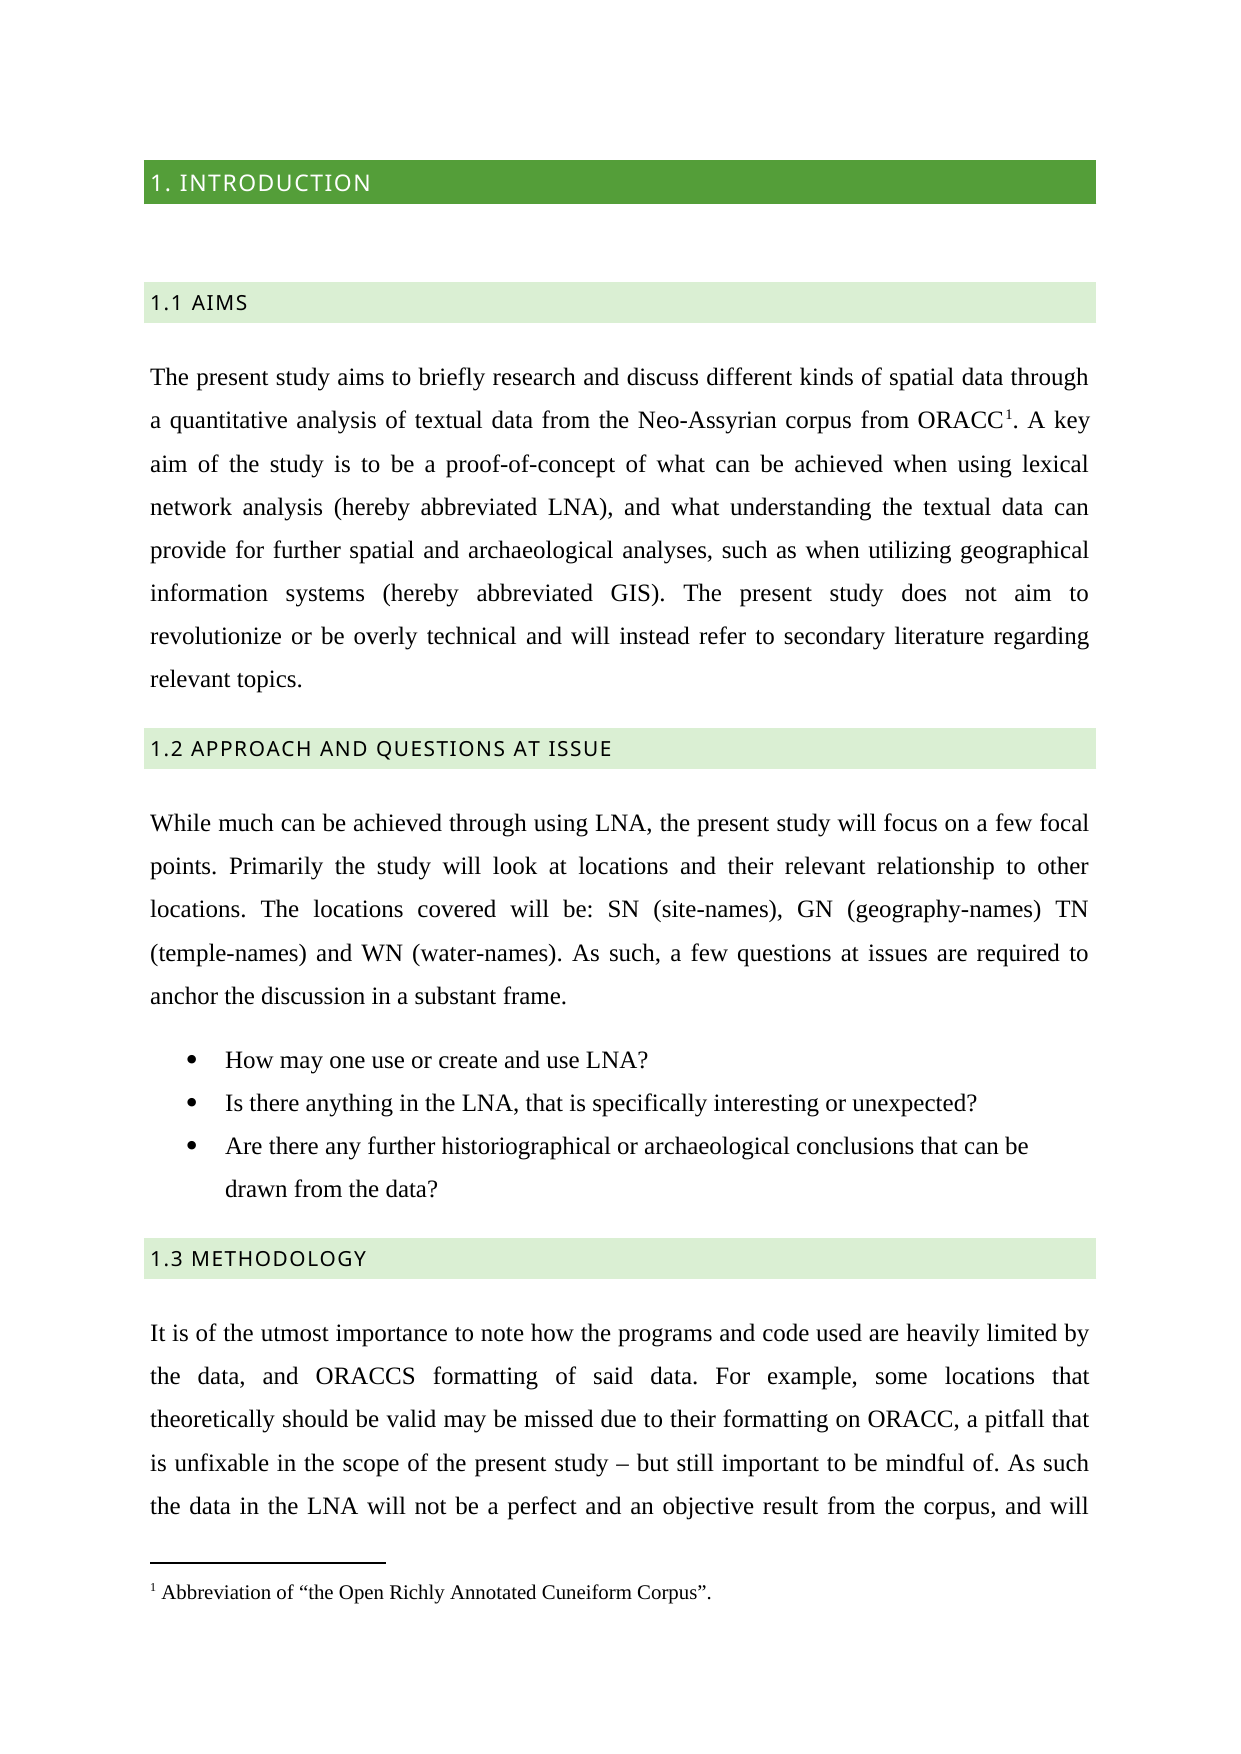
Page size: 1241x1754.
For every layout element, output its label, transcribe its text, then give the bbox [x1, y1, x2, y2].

subtitle 1. iNTRODUCTION [150, 167, 1090, 198]
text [150, 1318, 1090, 1519]
subtitle 1.3 Methodology [150, 1244, 1090, 1273]
list How may one use or create and use LNA? [187, 1045, 1090, 1073]
subtitle Aims [150, 289, 1090, 317]
list Are there any further historiographical or archaeological conclusions that can be drawn from the data? [187, 1131, 1090, 1203]
text While much can be achieved through using LNA, the present study will focus on a few focal points. Primarily the study will look at locations and their relevant relationship to other locations. The locations covered will be: SN (site-names), GN (geography-names) TN (temple-names) and WN (water-names). As such, a few questions at issues are required to anchor the discussion in a substant frame. [150, 808, 1090, 1009]
list Is there anything in the LNA, that is specifically interesting or unexpected? [187, 1088, 1090, 1117]
text The present study aims to briefly research and discuss different kinds of spatial data through a quantitative analysis of textual data from the Neo-Assyrian corpus from ORACC. A key aim of the study is to be a proof-of-concept of what can be achieved when using lexical network analysis (hereby abbreviated LNA), and what understanding the textual data can provide for further spatial and archaeological analyses, such as when utilizing geographical information systems (hereby abbreviated GIS). The present study does not aim to revolutionize or be overly technical and will instead refer to secondary literature regarding relevant topics. [150, 362, 1090, 693]
subtitle 1.2 Approach and Questions at Issue [150, 735, 1090, 763]
